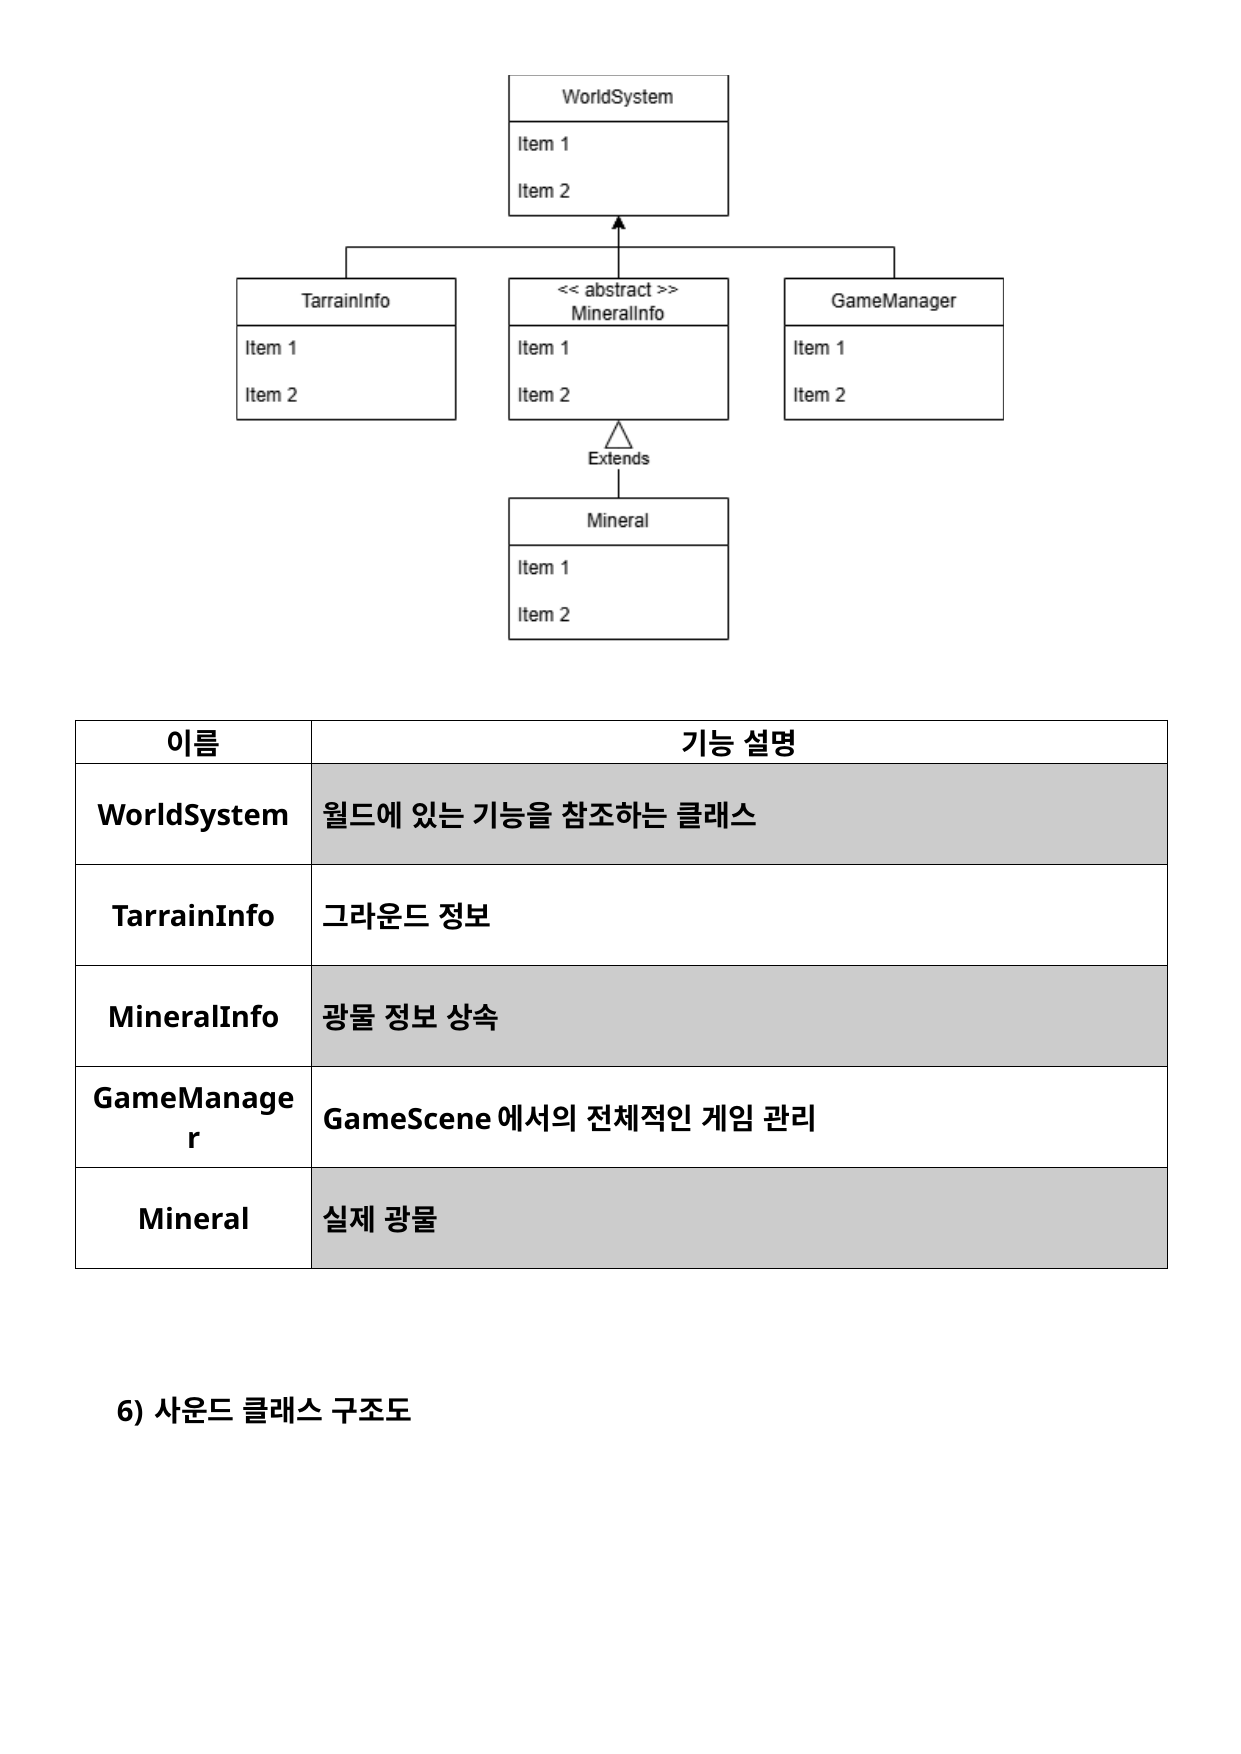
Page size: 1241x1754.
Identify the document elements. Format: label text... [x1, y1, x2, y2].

table_cell MineralInfo [76, 966, 311, 1066]
table_cell TarrainInfo [76, 865, 311, 965]
table_cell WorldSystem [76, 764, 311, 864]
table_cell 월드에 있는 기능을 참조하는 클래스 [312, 764, 1167, 864]
table_cell GameManager [76, 1067, 311, 1167]
table_cell Mineral [76, 1168, 311, 1268]
table_cell 광물 정보 상속 [312, 966, 1167, 1066]
table_cell 실제 광물 [312, 1168, 1167, 1268]
table_cell GameScene에서의 전체적인 게임 관리 [312, 1067, 1167, 1167]
table_header 기능 설명 [312, 721, 1167, 763]
table_header 이름 [76, 721, 311, 763]
picture [236, 75, 1004, 642]
table_cell 그라운드 정보 [312, 865, 1167, 965]
list 사운드 클래스 구조도 [117, 1388, 1165, 1430]
